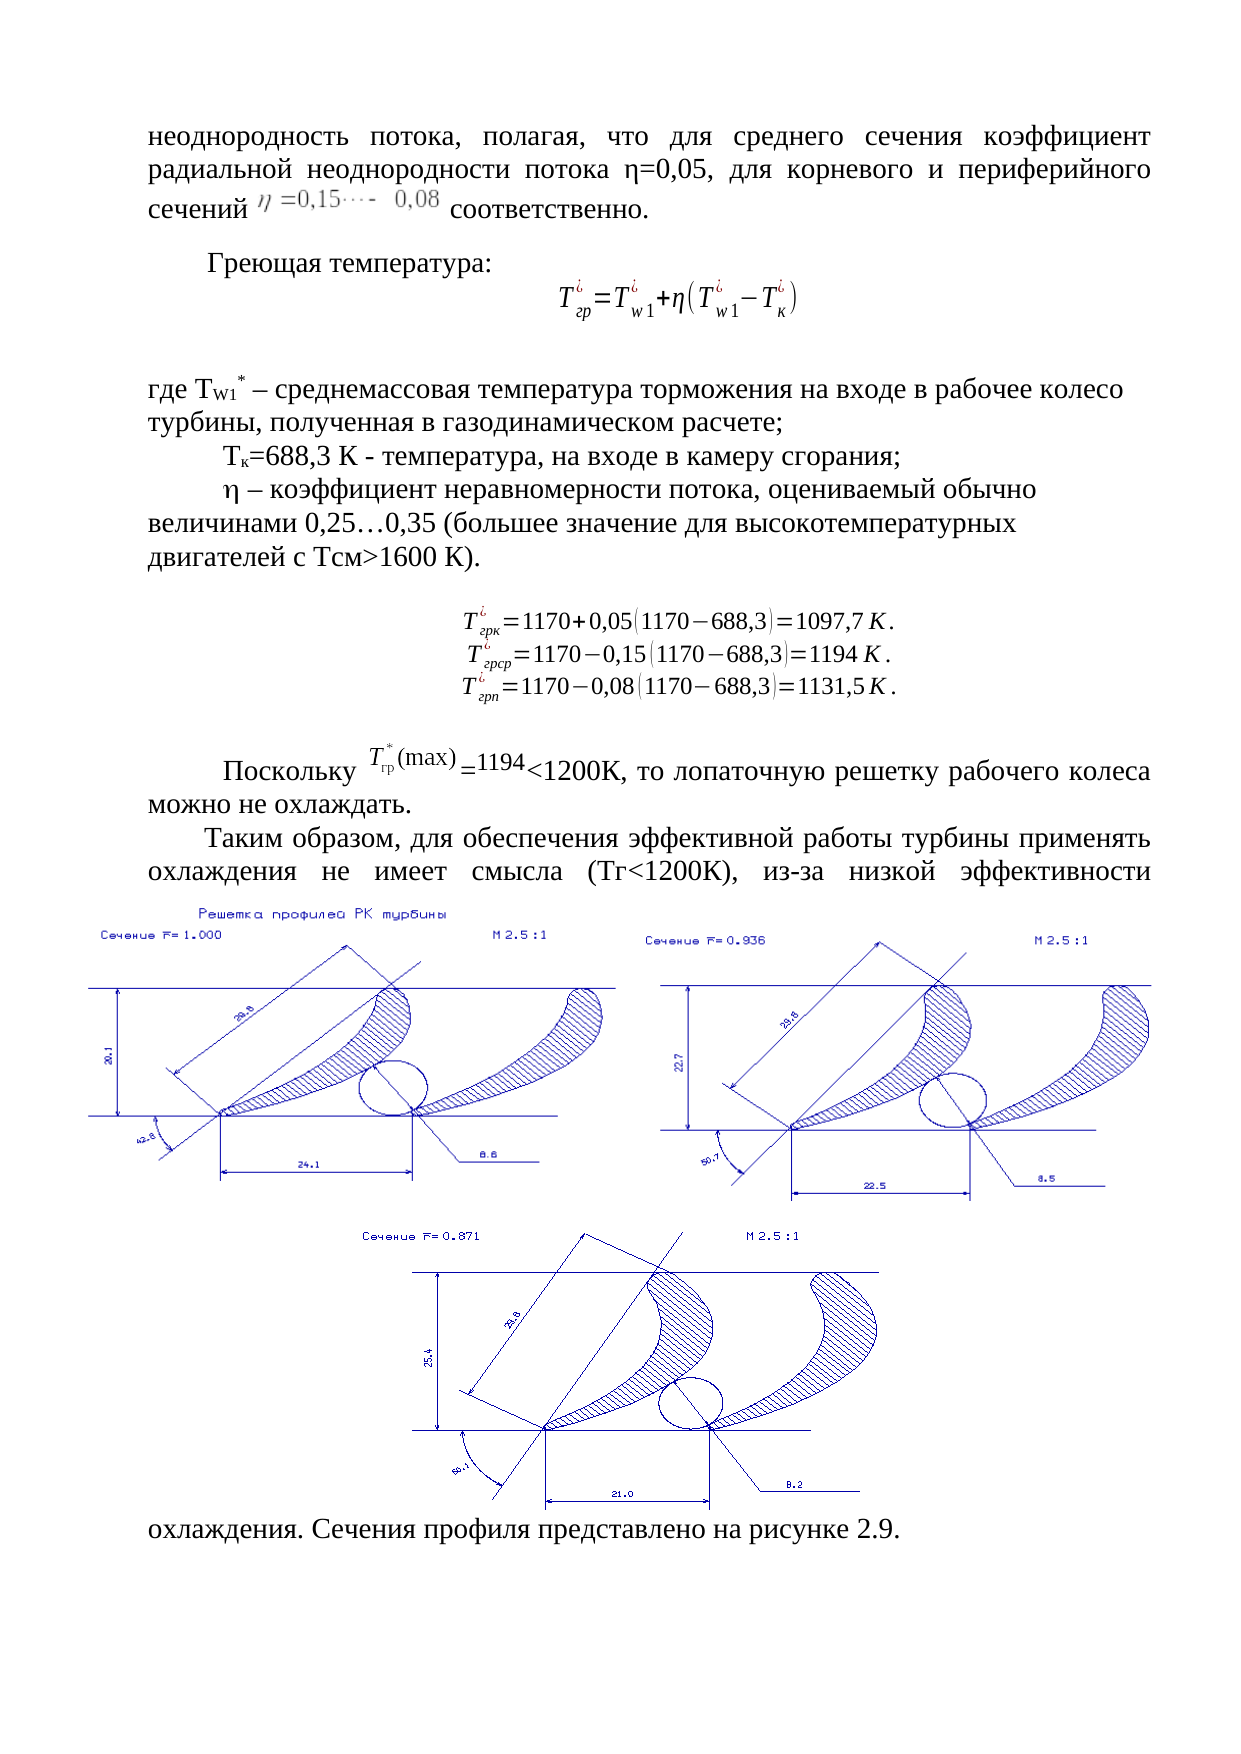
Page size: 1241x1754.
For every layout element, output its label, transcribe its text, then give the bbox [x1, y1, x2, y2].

picture [79, 900, 616, 1182]
text – коэффициент неравномерности потока, оцениваемый обычно величинами 0,25…0,35 (большее значение для высокотемпературных двигателей с Тсм>1600 К). [148, 471, 1152, 572]
picture [359, 1220, 882, 1511]
picture [642, 923, 1152, 1201]
text Греющая температура: [207, 245, 1152, 279]
text где ТW1* – среднемассовая температура торможения на входе в рабочее колесо турбины, полученная в газодинамическом расчете; [148, 371, 1152, 438]
text Поскольку =<1200К, то лопаточную решетку рабочего колеса можно не охлаждать. [148, 738, 1152, 820]
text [148, 118, 1152, 224]
text Тк=688,3 К - температура, на входе в камеру сгорания; [148, 438, 1152, 471]
